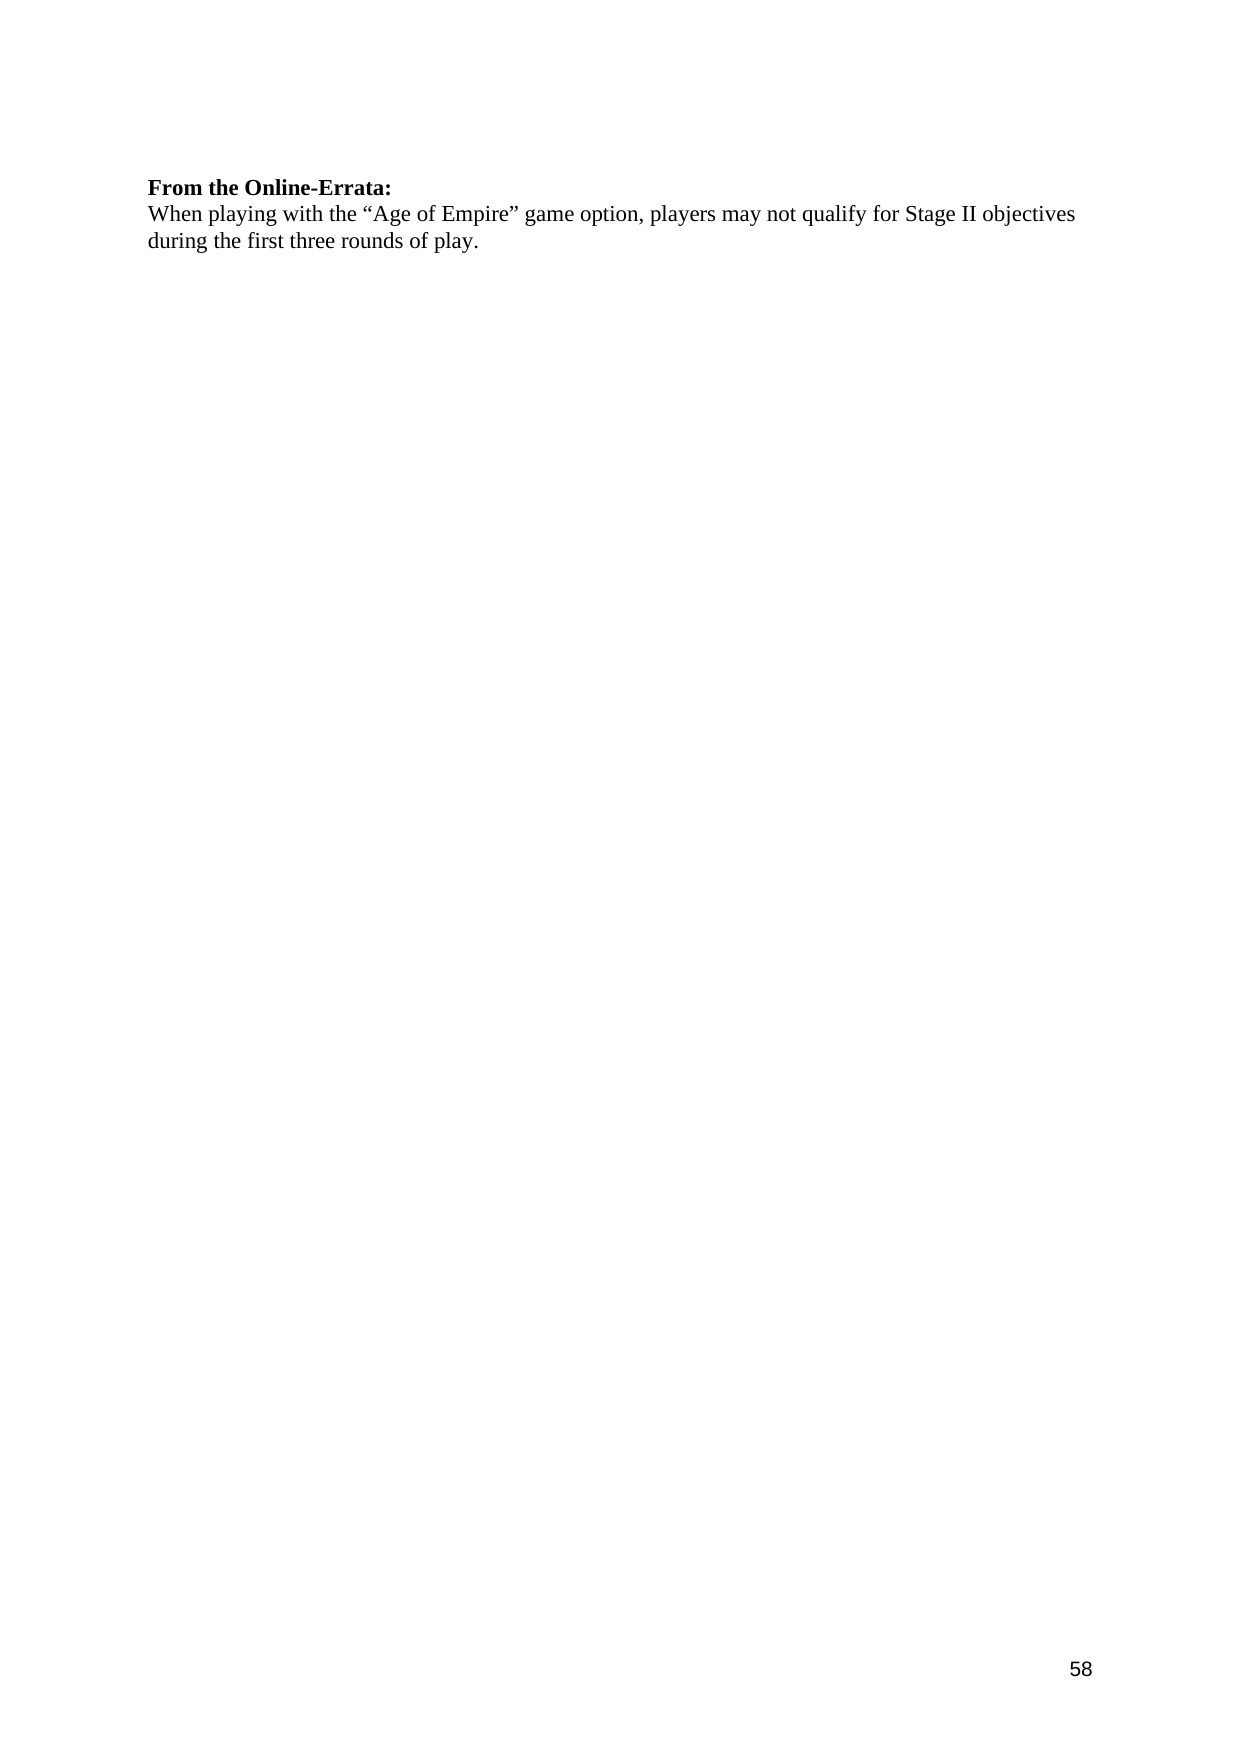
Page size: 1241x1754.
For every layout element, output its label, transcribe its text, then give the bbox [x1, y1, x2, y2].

text When playing with the “Age of Empire” game option, players may not qualify for Stage II objectives during the first three rounds of play. [148, 200, 1093, 253]
text From the Online-Errata: [148, 174, 1093, 200]
